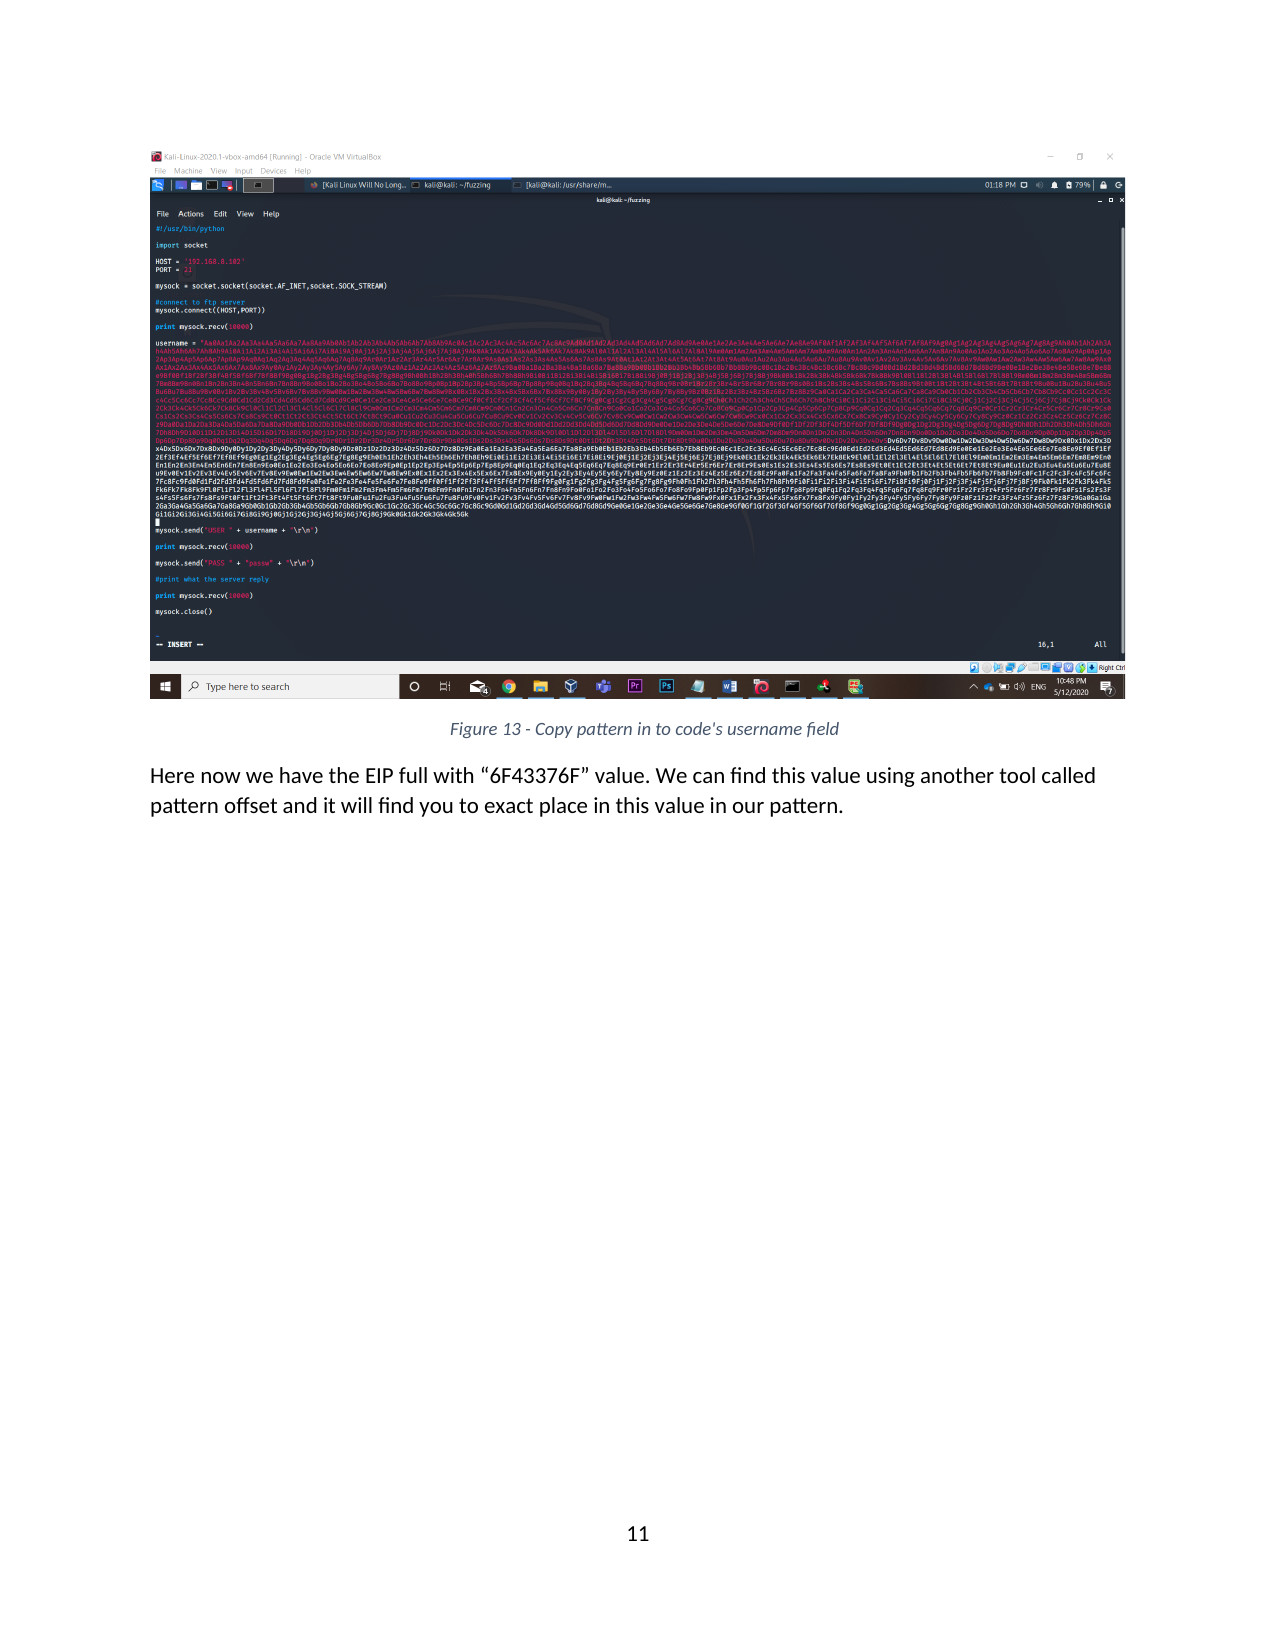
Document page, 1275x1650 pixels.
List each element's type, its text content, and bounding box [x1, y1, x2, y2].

text Here now we have the EIP full with “6F43376F” value. We can find this value using another tool called pattern offset and it will find you to exact place in this value in our pattern. [150, 761, 1125, 819]
picture [150, 150, 1125, 699]
